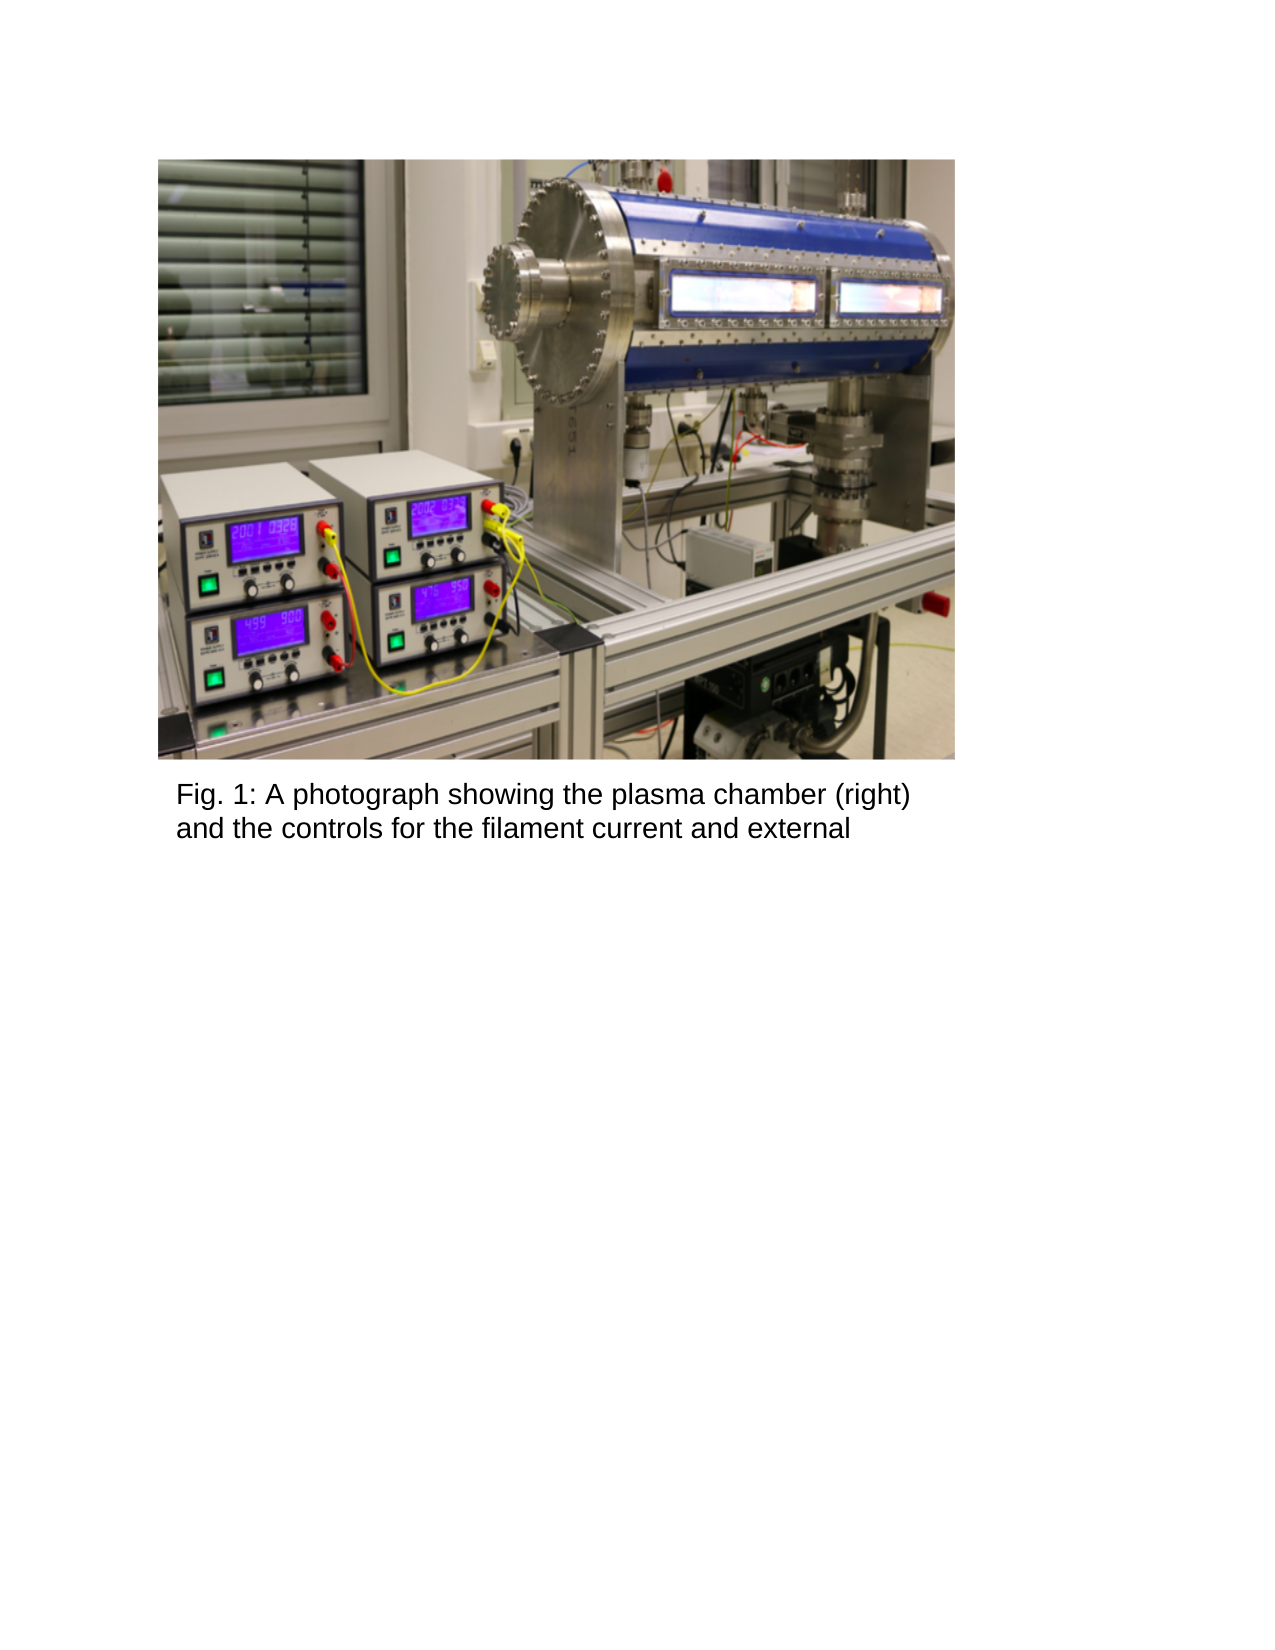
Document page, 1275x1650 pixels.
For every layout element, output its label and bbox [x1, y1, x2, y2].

picture [156, 157, 957, 761]
